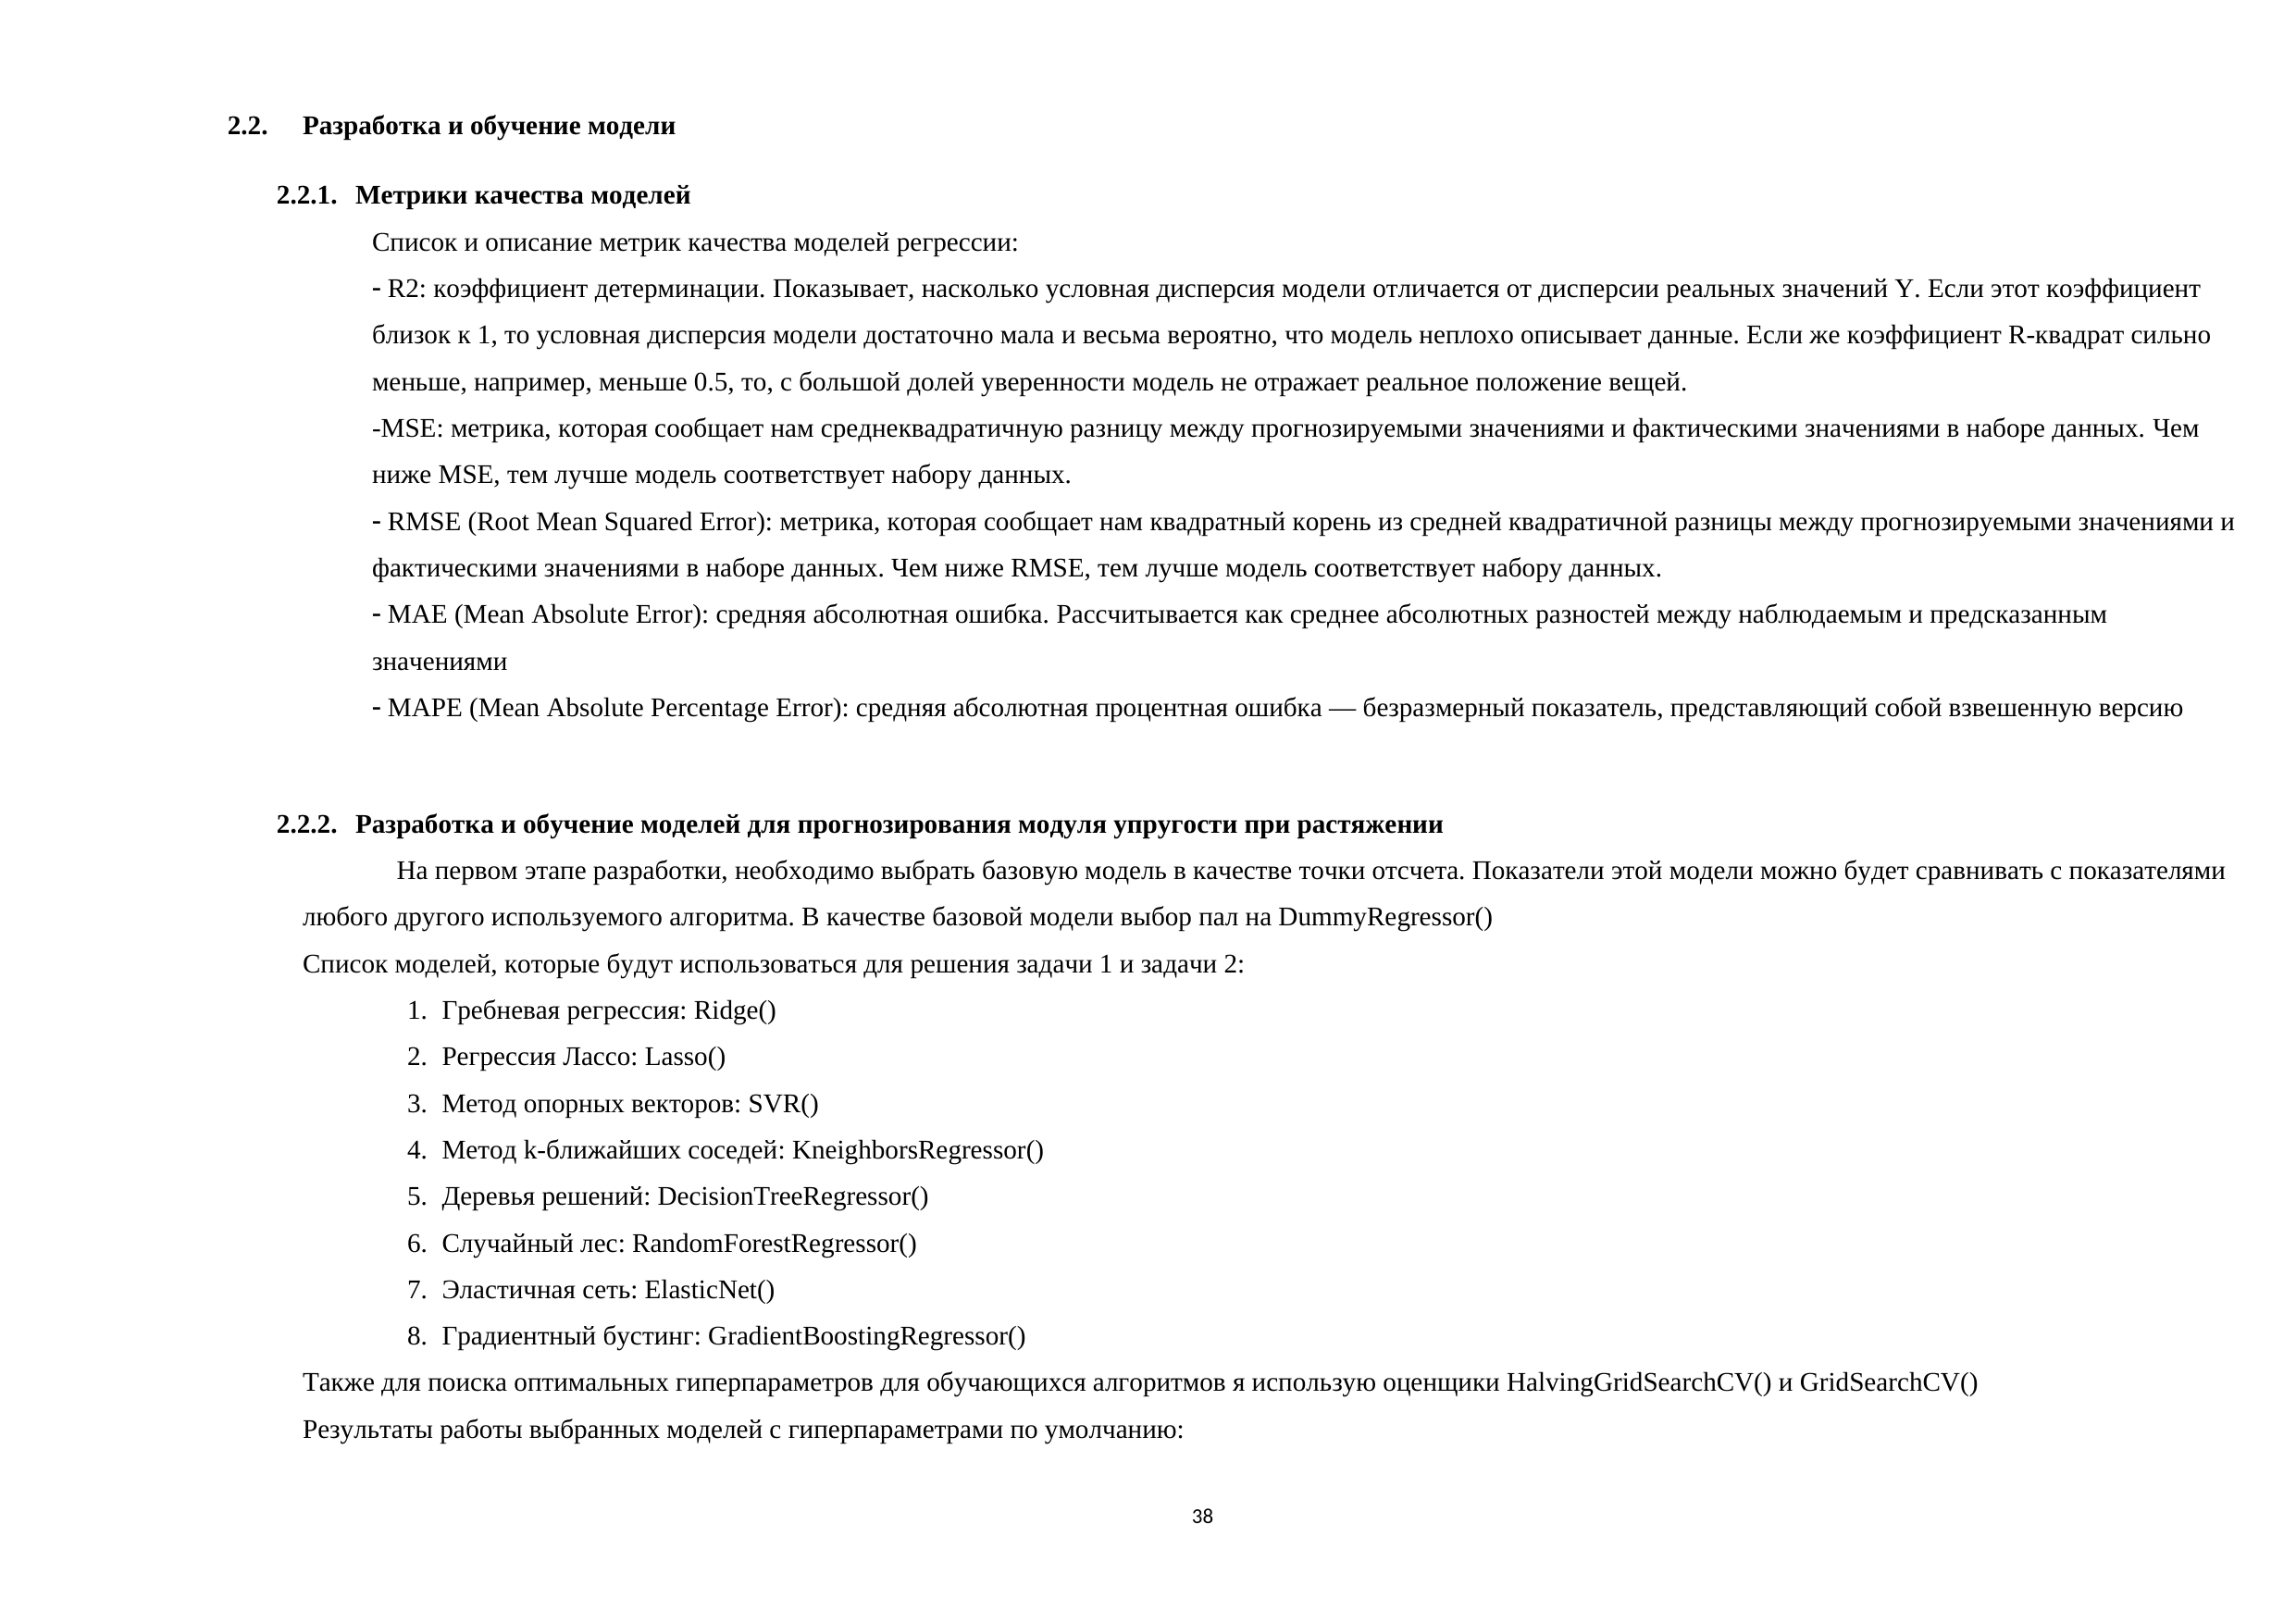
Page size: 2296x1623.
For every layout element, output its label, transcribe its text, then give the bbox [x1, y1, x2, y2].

list Результаты работы выбранных моделей с гиперпараметрами по умолчанию: [303, 1413, 2240, 1444]
list Также для поиска оптимальных гиперпараметров для обучающихся алгоритмов я использую оценщики HalvingGridSearchCV() и GridSearchCV() [303, 1367, 2240, 1397]
list Метод k-ближайших соседей: KneighborsRegressor() [407, 1134, 2240, 1165]
list Градиентный бустинг: GradientBoostingRegressor() [407, 1319, 2240, 1351]
list Эластичная сеть: ElasticNet() [407, 1273, 2240, 1304]
list Метод опорных векторов: SVR() [407, 1087, 2240, 1118]
list MAPE (Mean Absolute Percentage Error): средняя абсолютная процентная ошибка — безразмерный показатель, представляющий собой взвешенную версию [372, 691, 2240, 723]
list Регрессия Лассо: Lasso() [407, 1040, 2240, 1072]
list MAE (Mean Absolute Error): средняя абсолютная ошибка. Рассчитывается как среднее абсолютных разностей между наблюдаемым и предсказанным значениями [372, 598, 2240, 675]
text Разработка и обучение модели [267, 109, 2240, 141]
list Гребневая регрессия: Ridge() [407, 994, 2240, 1025]
list Деревья решений: DecisionTreeRegressor() [407, 1180, 2240, 1211]
list -MSE: метрика, которая сообщает нам среднеквадратичную разницу между прогнозируемыми значениями и фактическими значениями в наборе данных. Чем ниже MSE, тем лучше модель соответствует набору данных. [372, 412, 2240, 489]
list Случайный лес: RandomForestRegressor() [407, 1227, 2240, 1258]
list На первом этапе разработки, необходимо выбрать базовую модель в качестве точки отсчета. Показатели этой модели можно будет сравнивать с показателями любого другого используемого алгоритма. В качестве базовой модели выбор пал на DummyRegressor() [303, 854, 2240, 932]
text Метрики качества моделей [337, 179, 2240, 210]
list Список и описание метрик качества моделей регрессии: [372, 226, 2240, 256]
list RMSE (Root Mean Squared Error): метрика, которая сообщает нам квадратный корень из средней квадратичной разницы между прогнозируемыми значениями и фактическими значениями в наборе данных. Чем ниже RMSE, тем лучше модель соответствует набору данных. [372, 505, 2240, 583]
list Список моделей, которые будут использоваться для решения задачи 1 и задачи 2: [303, 948, 2240, 978]
list R2: коэффициент детерминации. Показывает, насколько условная дисперсия модели отличается от дисперсии реальных значений Y. Если этот коэффициент близок к 1, то условная дисперсия модели достаточно мала и весьма вероятно, что модель неплохо описывает данные. Если же коэффициент R-квадрат сильно меньше, например, меньше 0.5, то, с большой долей уверенности модель не отражает реальное положение вещей. [372, 272, 2240, 396]
text Разработка и обучение моделей для прогнозирования модуля упругости при растяжении [337, 808, 2240, 838]
